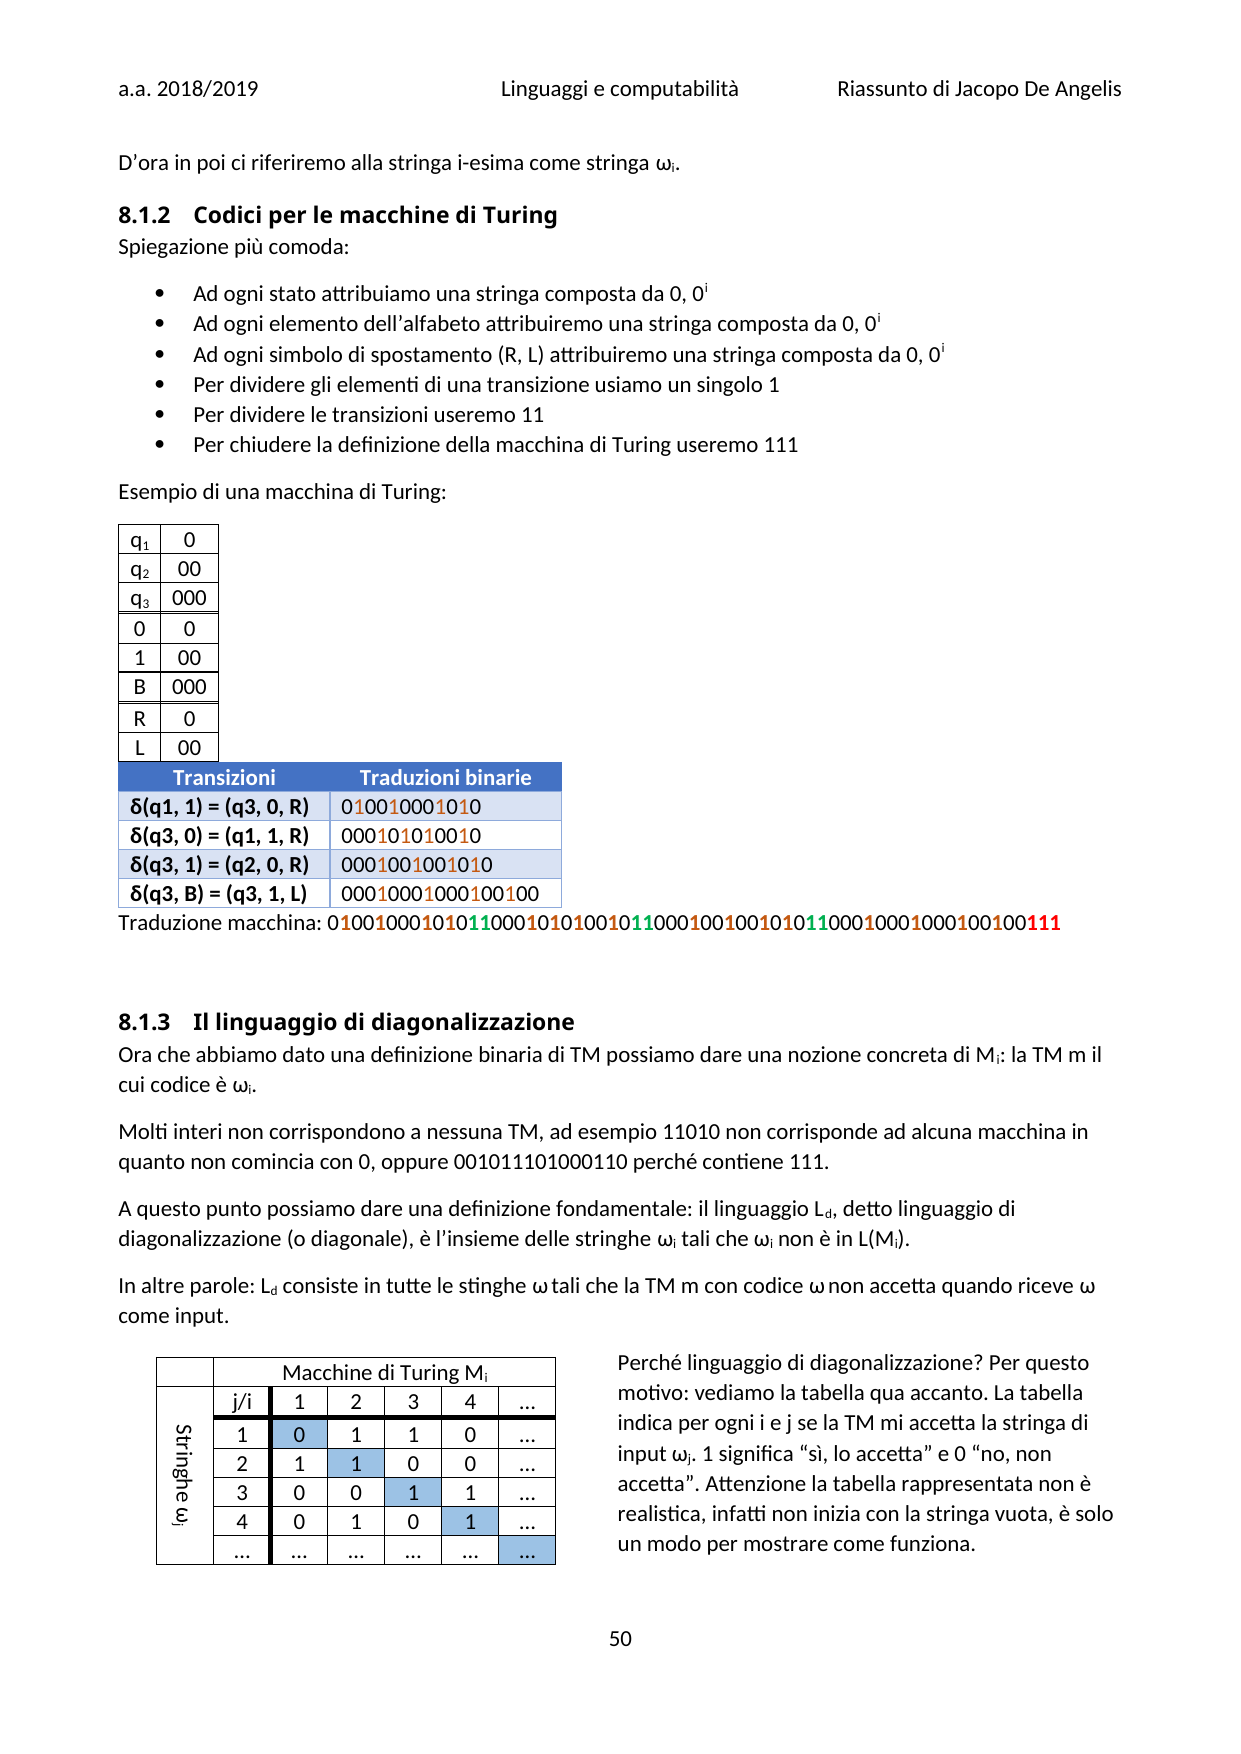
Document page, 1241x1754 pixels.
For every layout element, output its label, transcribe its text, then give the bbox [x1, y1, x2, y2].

table_cell 010010001010 [331, 792, 561, 820]
subtitle Il linguaggio di diagonalizzazione [118, 1006, 1122, 1037]
table_header Traduzioni binarie [331, 763, 561, 791]
table_cell B [119, 673, 160, 701]
table_cell 1 [119, 644, 160, 671]
table_cell δ(q3, 1) = (q2, 0, R) [119, 850, 329, 878]
text Spiegazione più comoda: [118, 232, 1122, 260]
table_cell 00 [161, 733, 218, 761]
table_cell R [119, 704, 160, 732]
table_header 0 [161, 525, 218, 553]
text Molti interi non corrispondono a nessuna TM, ad esempio 11010 non corrisponde ad alcuna macchina in quanto non comincia con 0, oppure 001011101000110 perché contiene 111. [118, 1117, 1122, 1175]
text Traduzione macchina: 010010001010110001010100101100010010010101100010001000100100111 [118, 908, 1122, 936]
table_cell 00010001000100100 [331, 879, 561, 907]
table_cell L [119, 733, 160, 761]
list Ad ogni stato attribuiamo una stringa composta da 0, 0i [156, 279, 1122, 307]
text Perché linguaggio di diagonalizzazione? Per questo motivo: vediamo la tabella qua accanto. La tabella indica per ogni i e j se la TM mi accetta la stringa di input ωj. 1 significa “sì, lo accetta” e 0 “no, non accetta”. Attenzione la tabella rappresentata non è realistica, infatti non inizia con la stringa vuota, è solo un modo per mostrare come funziona. [118, 1348, 1122, 1557]
table_header Transizioni [119, 763, 329, 791]
list Per dividere le transizioni useremo 11 [156, 400, 1122, 428]
list Ad ogni simbolo di spostamento (R, L) attribuiremo una stringa composta da 0, 0i [156, 340, 1122, 368]
table_cell 0 [161, 704, 218, 732]
text D’ora in poi ci riferiremo alla stringa i-esima come stringa ωi. [118, 148, 1122, 176]
table_cell 0001001001010 [331, 850, 561, 878]
list Per dividere gli elementi di una transizione usiamo un singolo 1 [156, 370, 1122, 398]
table_cell 0 [161, 614, 218, 642]
table_cell 00 [161, 554, 218, 582]
subtitle Codici per le macchine di Turing [118, 199, 1122, 230]
table_cell 000 [161, 673, 218, 701]
table_cell q2 [119, 554, 160, 582]
table_cell 0 [119, 614, 160, 642]
table_cell q3 [119, 583, 160, 611]
table_cell δ(q3, 0) = (q1, 1, R) [119, 821, 329, 849]
table_cell δ(q3, B) = (q3, 1, L) [119, 879, 329, 907]
table_cell 000101010010 [331, 821, 561, 849]
text Ora che abbiamo dato una definizione binaria di TM possiamo dare una nozione concreta di Mi: la TM m il cui codice è ωi. [118, 1040, 1122, 1098]
text A questo punto possiamo dare una definizione fondamentale: il linguaggio Ld, detto linguaggio di diagonalizzazione (o diagonale), è l’insieme delle stringhe ωi tali che ωi non è in L(Mi). [118, 1194, 1122, 1252]
list Ad ogni elemento dell’alfabeto attribuiremo una stringa composta da 0, 0i [156, 309, 1122, 337]
table_cell 000 [161, 583, 218, 611]
list Per chiudere la definizione della macchina di Turing useremo 111 [156, 430, 1122, 458]
text Esempio di una macchina di Turing: [118, 477, 1122, 505]
text In altre parole: Ld consiste in tutte le stinghe ω tali che la TM m con codice ω non accetta quando riceve ω come input. [118, 1271, 1122, 1329]
table_cell δ(q1, 1) = (q3, 0, R) [119, 792, 329, 820]
table_header q1 [119, 525, 160, 553]
table_cell 00 [161, 644, 218, 671]
